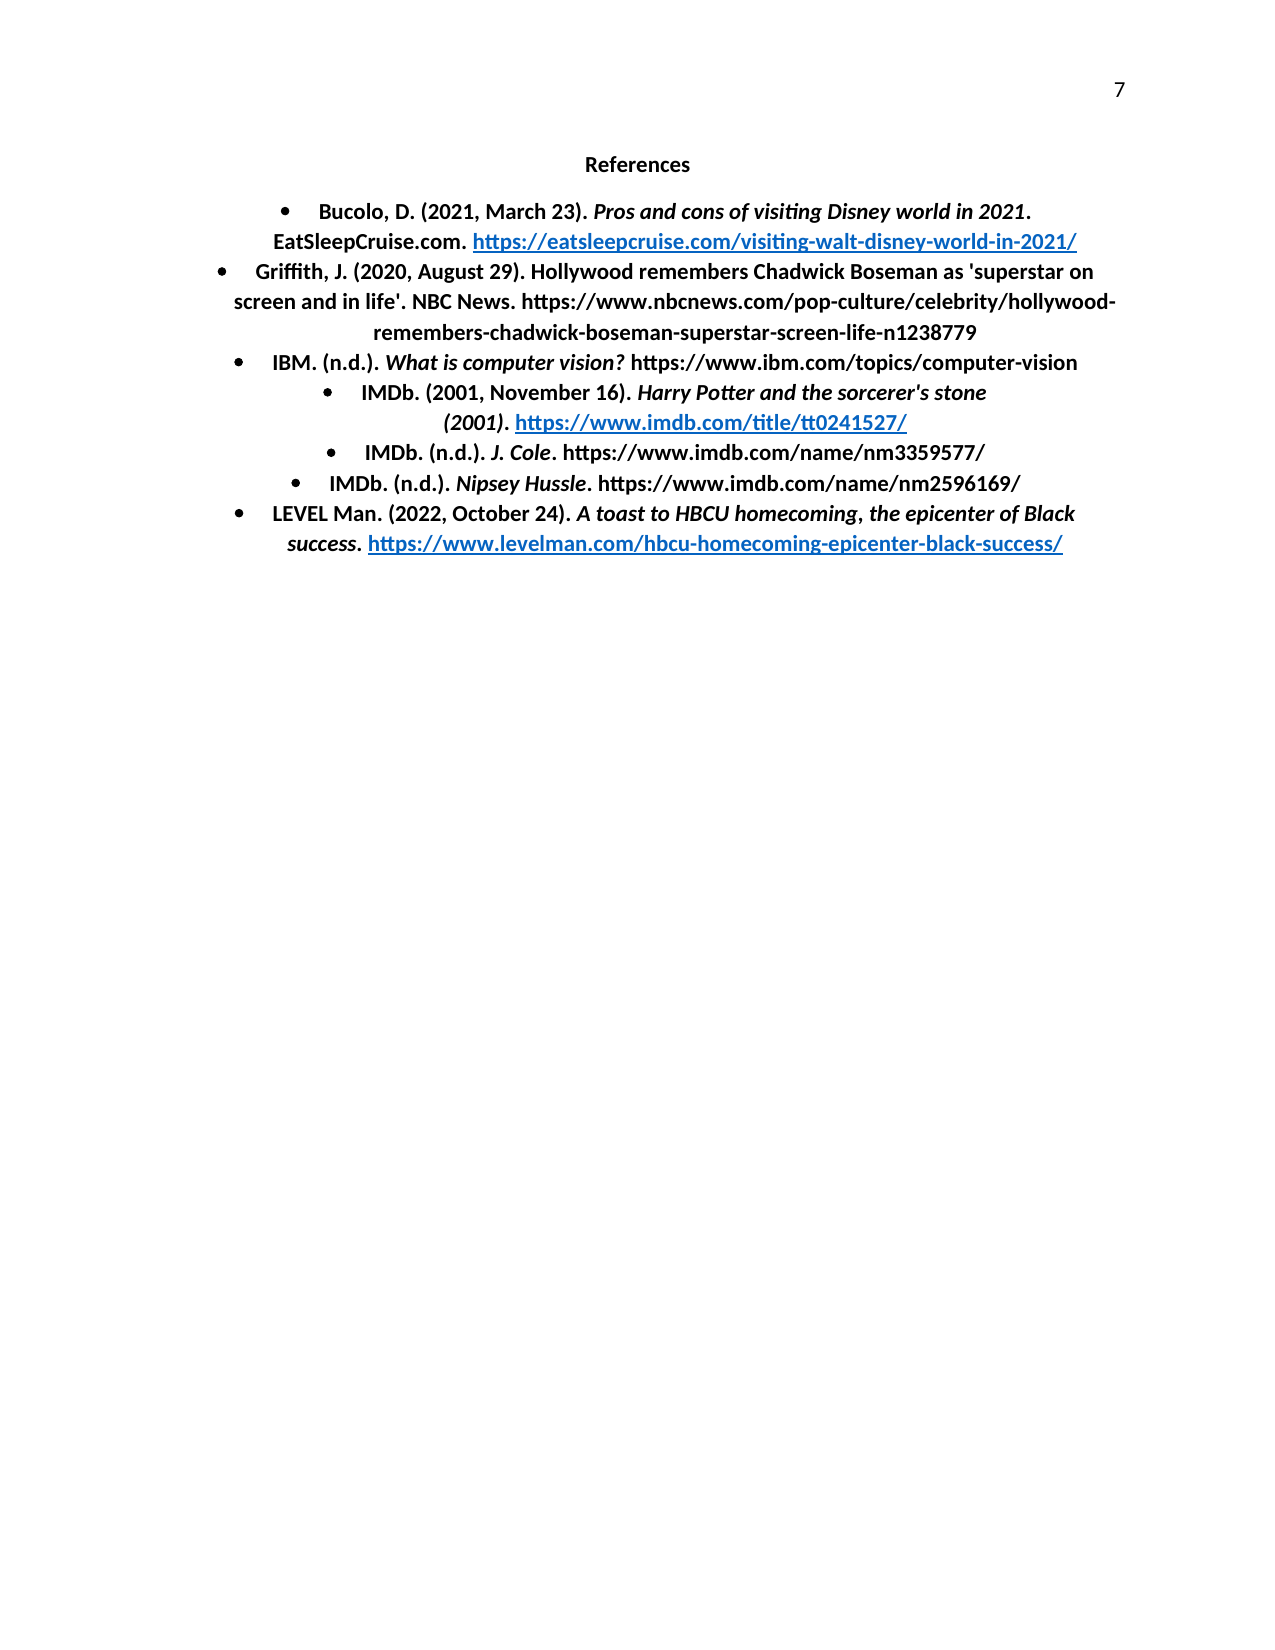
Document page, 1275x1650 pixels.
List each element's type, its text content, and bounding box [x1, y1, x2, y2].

list LEVEL Man. (2022, October 24). A toast to HBCU homecoming, the epicenter of Black success. https://www.levelman.com/hbcu-homecoming-epicenter-black-success/ [187, 499, 1125, 557]
list IMDb. (n.d.). J. Cole. https://www.imdb.com/name/nm3359577/ [187, 438, 1125, 467]
list Bucolo, D. (2021, March 23). Pros and cons of visiting Disney world in 2021. EatSleepCruise.com. https://eatsleepcruise.com/visiting-walt-disney-world-in-2021/ [187, 197, 1125, 255]
list IMDb. (n.d.). Nipsey Hussle. https://www.imdb.com/name/nm2596169/ [187, 469, 1125, 497]
text References [150, 150, 1125, 178]
list Griffith, J. (2020, August 29). Hollywood remembers Chadwick Boseman as 'superstar on screen and in life'. NBC News. https://www.nbcnews.com/pop-culture/celebrity/hollywood-remembers-chadwick-boseman-superstar-screen-life-n1238779 [187, 257, 1125, 346]
list IBM. (n.d.). What is computer vision? https://www.ibm.com/topics/computer-vision [187, 348, 1125, 376]
list IMDb. (2001, November 16). Harry Potter and the sorcerer's stone (2001). https://www.imdb.com/title/tt0241527/ [187, 378, 1125, 436]
